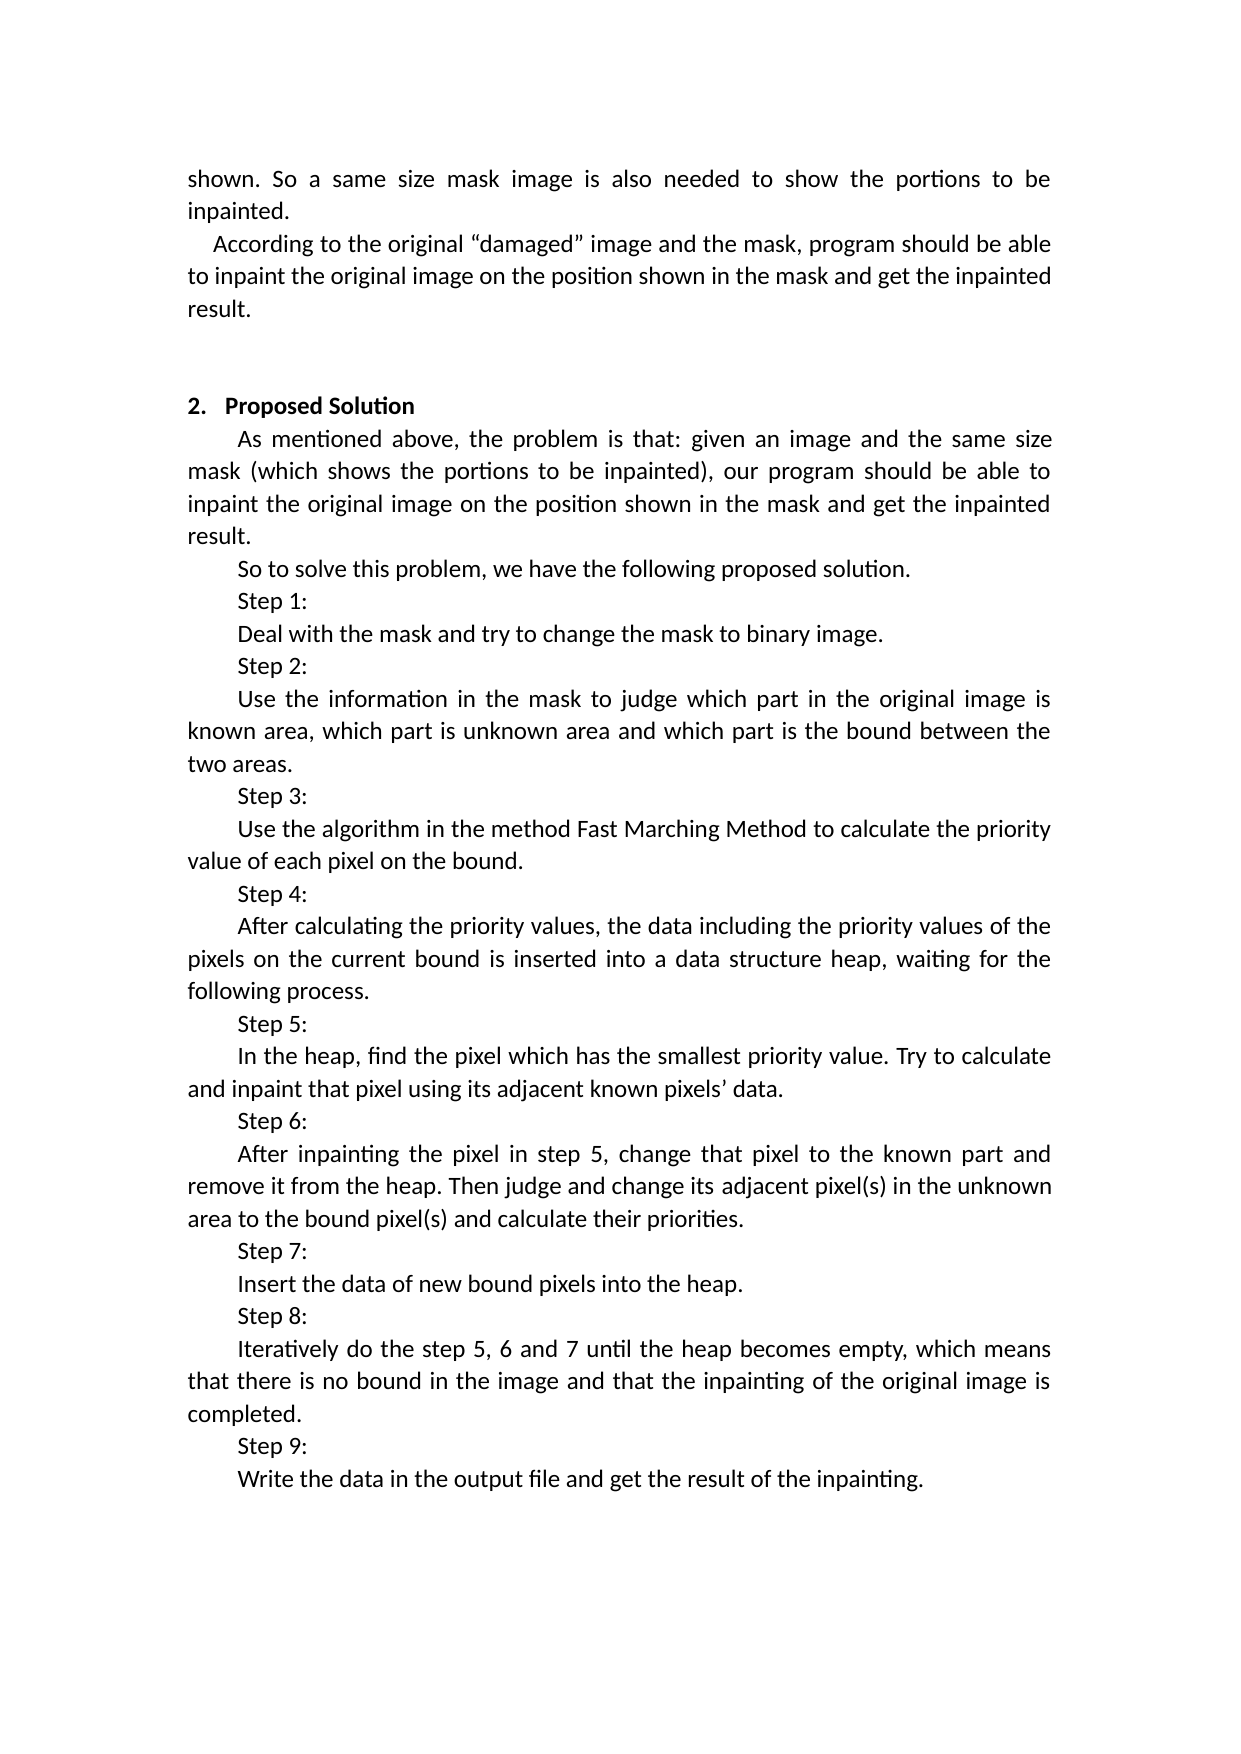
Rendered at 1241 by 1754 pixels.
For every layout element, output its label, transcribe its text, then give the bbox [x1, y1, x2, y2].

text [187, 162, 1053, 227]
text Insert the data of new bound pixels into the heap. [187, 1267, 1053, 1299]
text Step 4: [187, 877, 1053, 909]
text Step 2: [187, 649, 1053, 682]
text After calculating the priority values, the data including the priority values of the pixels on the current bound is inserted into a data structure heap, waiting for the following process. [187, 909, 1053, 1007]
text Iteratively do the step 5, 6 and 7 until the heap becomes empty, which means that there is no bound in the image and that the inpainting of the original image is completed. [187, 1332, 1053, 1429]
text Step 1: [187, 584, 1053, 617]
text Step 5: [187, 1007, 1053, 1039]
text So to solve this problem, we have the following proposed solution. [187, 552, 1053, 584]
text Step 3: [187, 779, 1053, 812]
text As mentioned above, the problem is that: given an image and the same size mask (which shows the portions to be inpainted), our program should be able to inpaint the original image on the position shown in the mask and get the inpainted result. [187, 422, 1053, 552]
text After inpainting the pixel in step 5, change that pixel to the known part and remove it from the heap. Then judge and change its adjacent pixel(s) in the unknown area to the bound pixel(s) and calculate their priorities. [187, 1137, 1053, 1234]
text Use the algorithm in the method Fast Marching Method to calculate the priority value of each pixel on the bound. [187, 812, 1053, 877]
text Step 8: [187, 1299, 1053, 1332]
text Deal with the mask and try to change the mask to binary image. [187, 617, 1053, 649]
list Proposed Solution [187, 389, 1053, 422]
text In the heap, find the pixel which has the smallest priority value. Try to calculate and inpaint that pixel using its adjacent known pixels’ data. [187, 1039, 1053, 1104]
text Step 9: [187, 1429, 1053, 1462]
text Use the information in the mask to judge which part in the original image is known area, which part is unknown area and which part is the bound between the two areas. [187, 682, 1053, 779]
text According to the original “damaged” image and the mask, program should be able to inpaint the original image on the position shown in the mask and get the inpainted result. [187, 227, 1053, 324]
text Write the data in the output file and get the result of the inpainting. [187, 1462, 1053, 1494]
text Step 7: [187, 1234, 1053, 1267]
text Step 6: [187, 1104, 1053, 1137]
